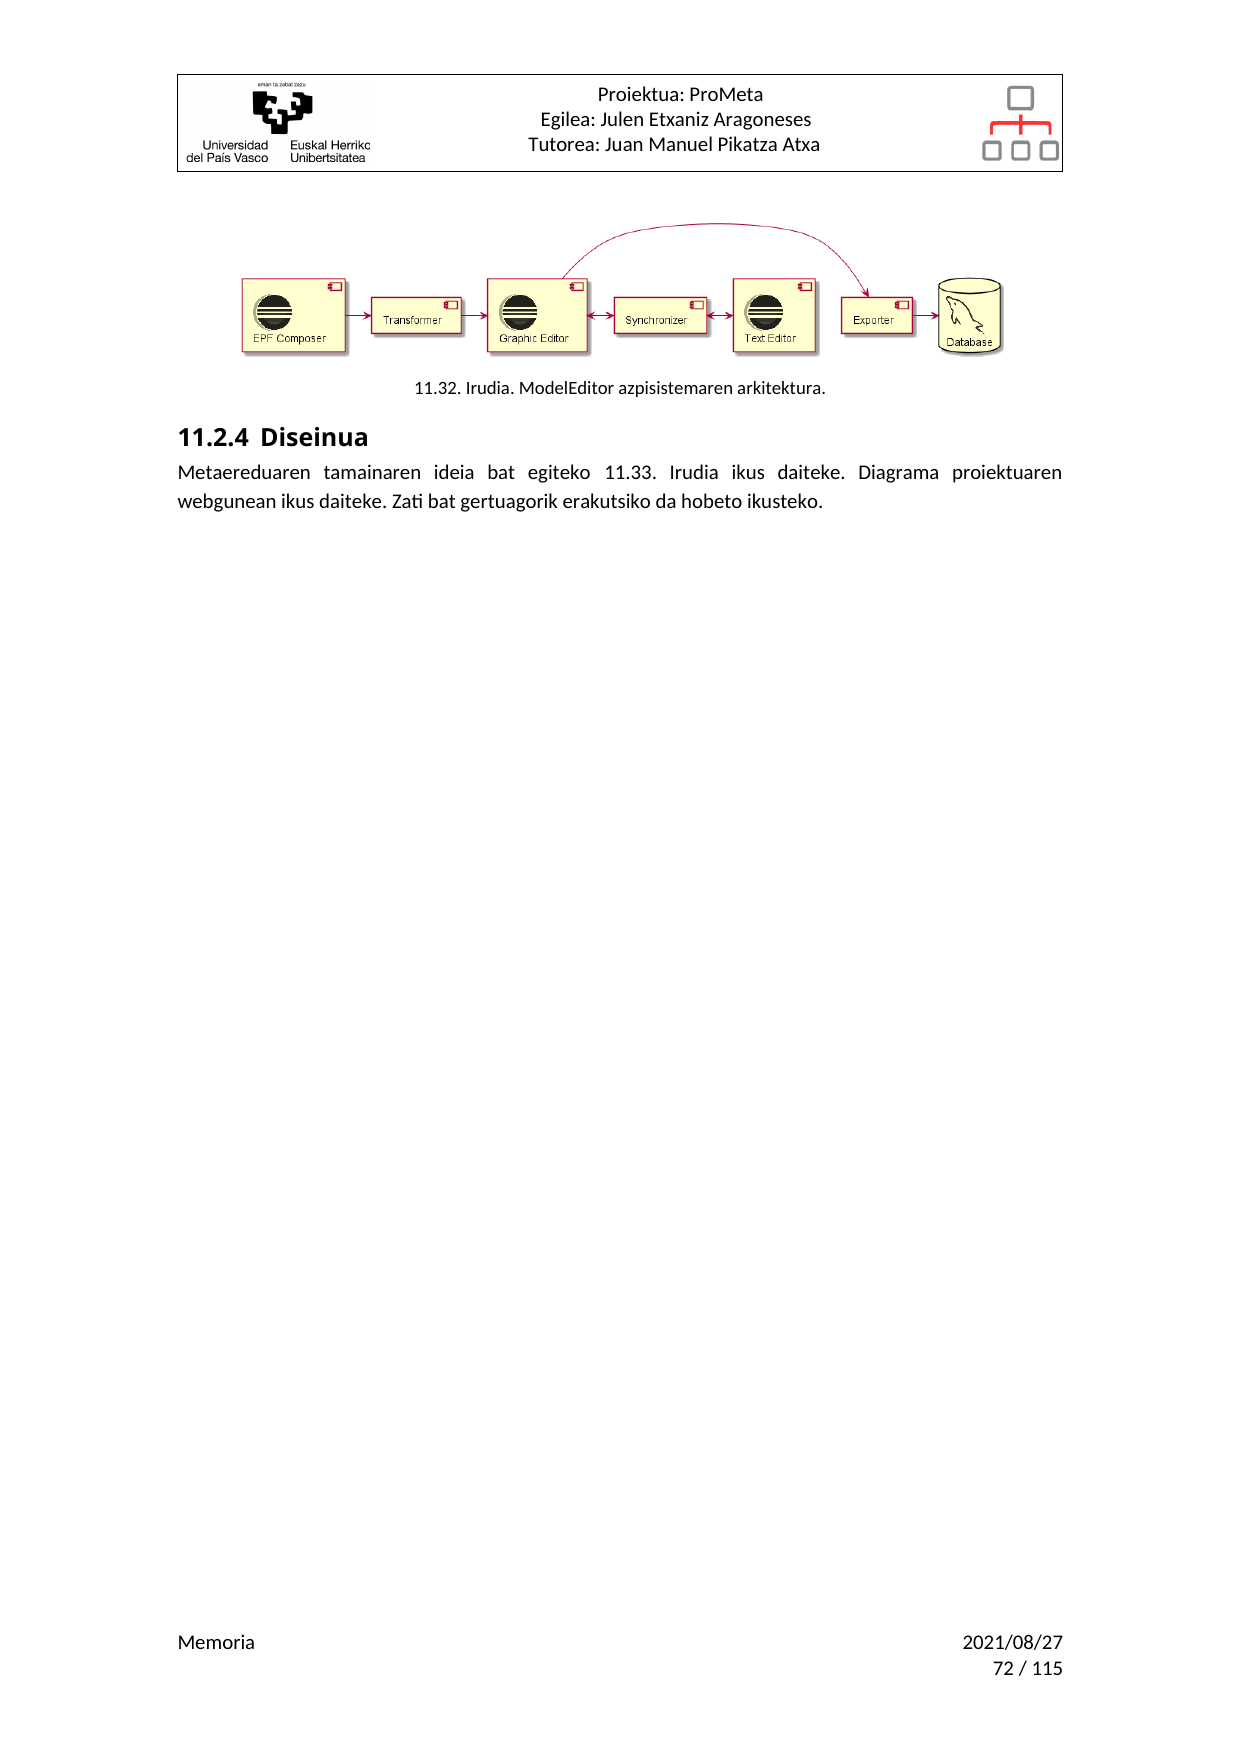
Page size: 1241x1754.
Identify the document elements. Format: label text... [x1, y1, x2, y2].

picture [978, 80, 1060, 162]
subtitle Diseinua [177, 420, 1063, 454]
picture [182, 81, 370, 162]
picture [236, 213, 1004, 361]
